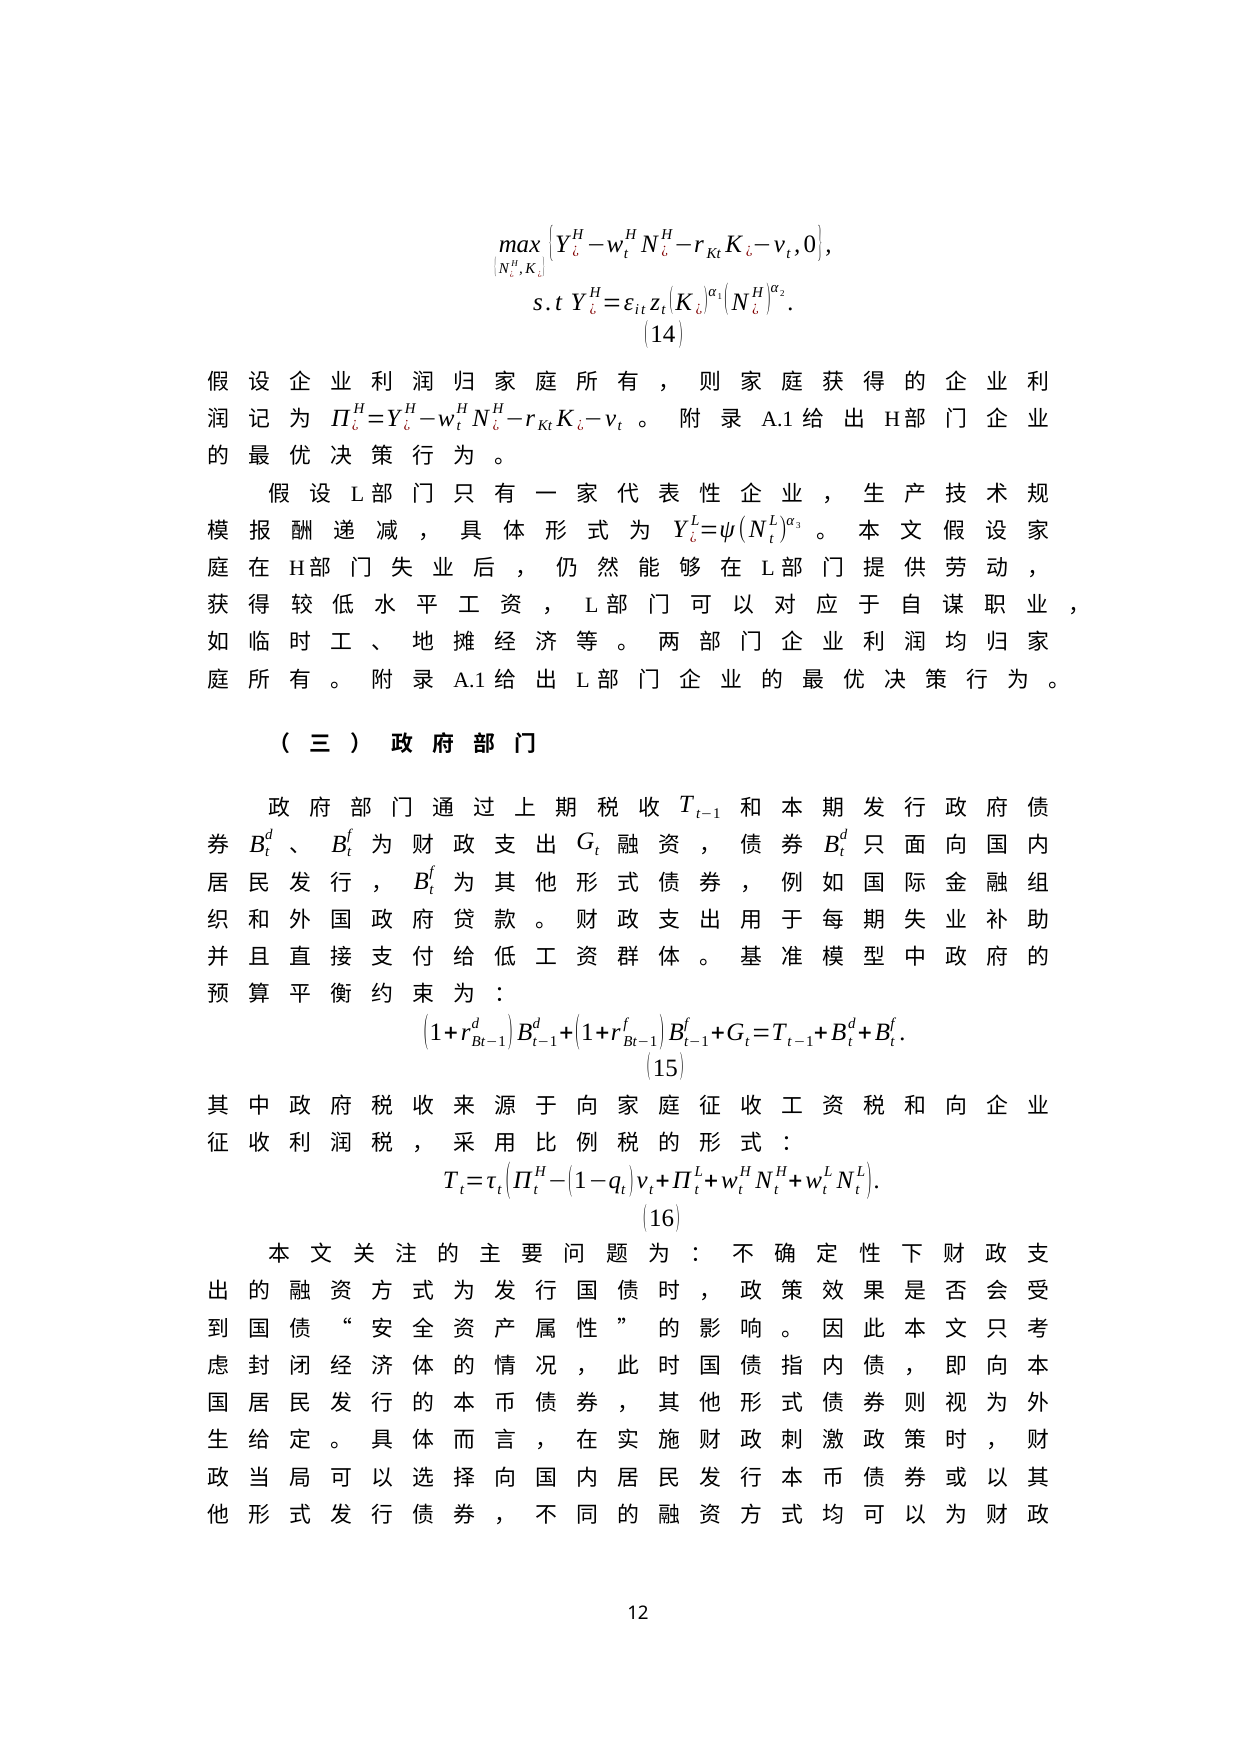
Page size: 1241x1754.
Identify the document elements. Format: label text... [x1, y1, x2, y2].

list 假设企业利润归家庭所有，则家庭获得的企业利润记为。附录A.1给出H部门企业的最优决策行为。 [207, 361, 1069, 473]
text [207, 1234, 1069, 1531]
subtitle （三）政府部门 [207, 723, 1069, 760]
list 假设L部门只有一家代表性企业，生产技术规模报酬递减，具体形式为。本文假设家庭在H部门失业后，仍然能够在L部门提供劳动，获得较低水平工资，L部门可以对应于自谋职业，如临时工、地摊经济等。两部门企业利润均归家庭所有。附录A.1给出L部门企业的最优决策行为。 [207, 473, 1069, 696]
text 其中政府税收来源于向家庭征收工资税和向企业征收利润税，采用比例税的形式： [207, 1085, 1069, 1159]
list 政府部门通过上期税收和本期发行政府债券、为财政支出融资，债券只面向国内居民发行，为其他形式债券，例如国际金融组织和外国政府贷款。财政支出用于每期失业补助并且直接支付给低工资群体。基准模型中政府的预算平衡约束为： [207, 787, 1069, 1011]
